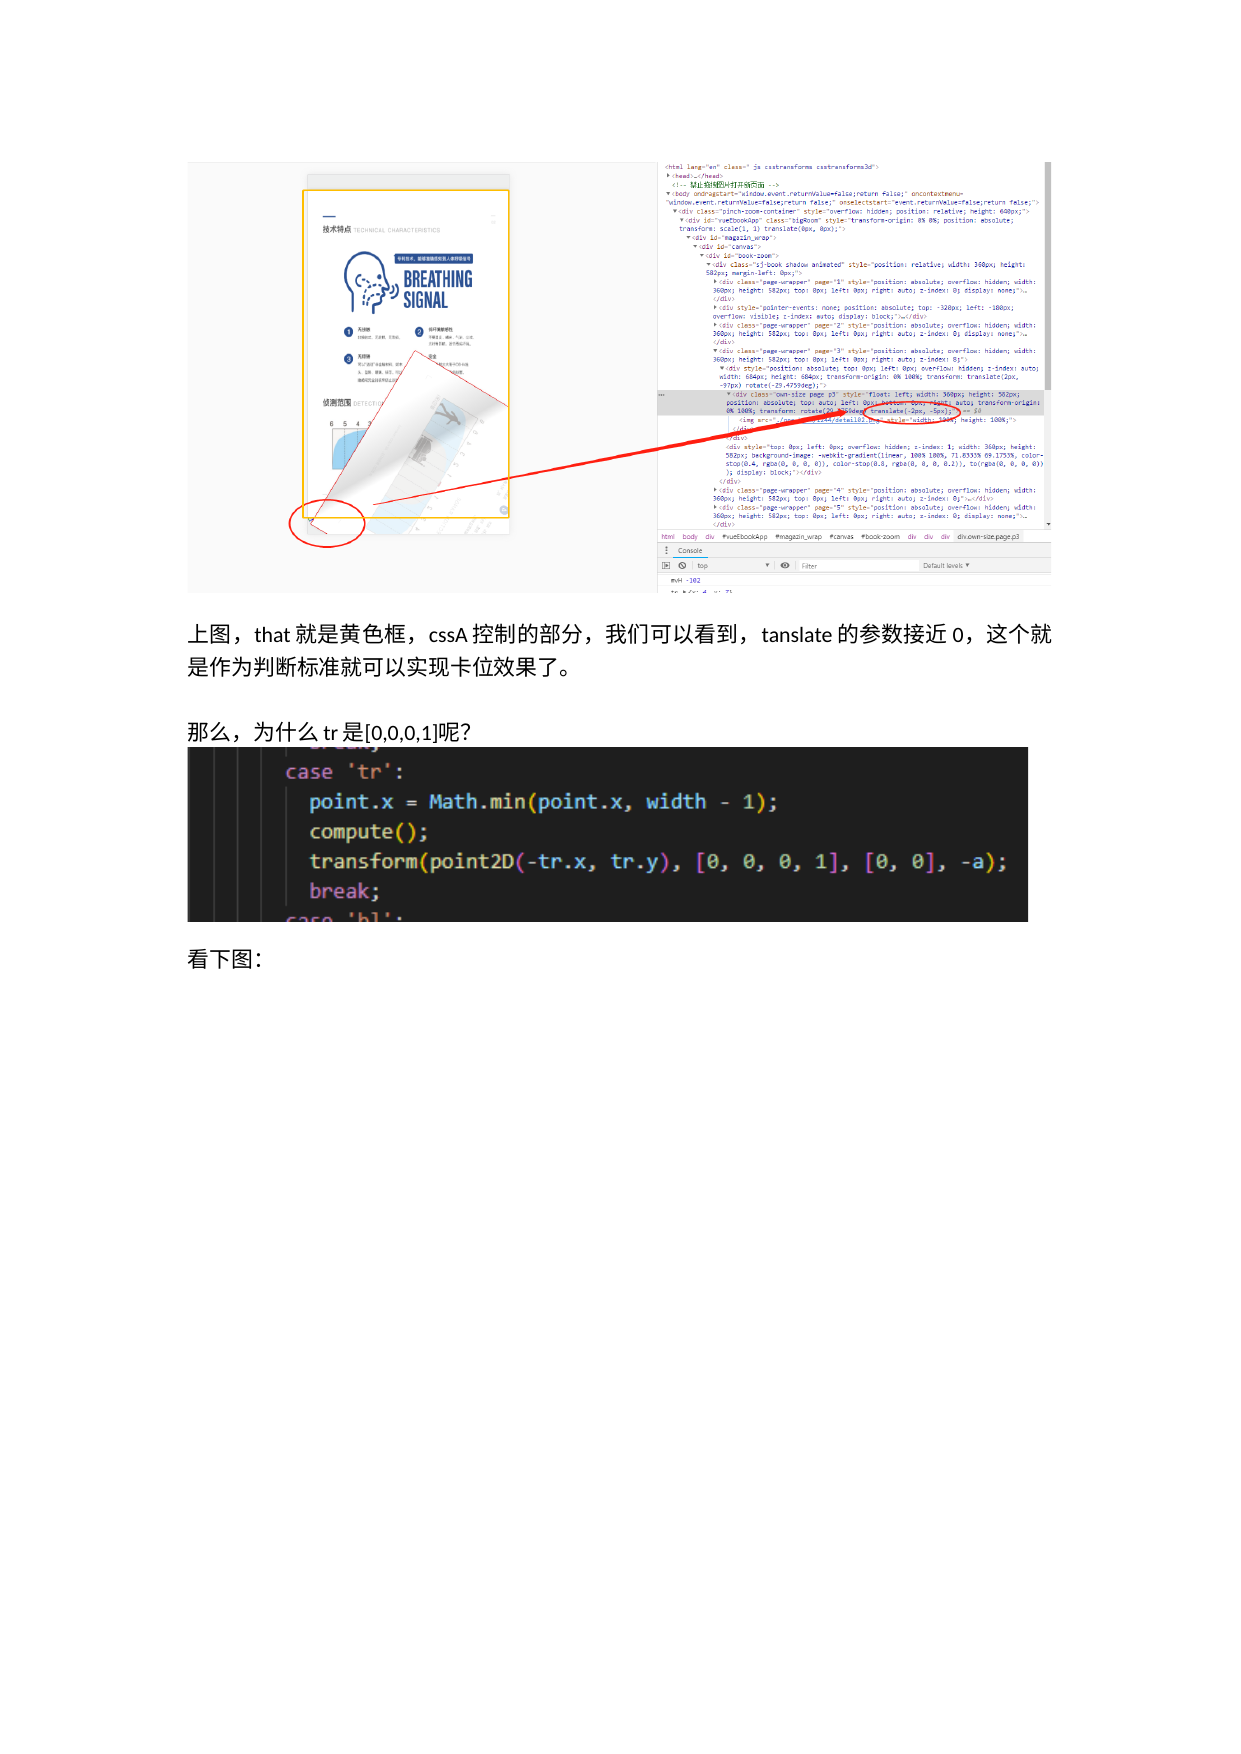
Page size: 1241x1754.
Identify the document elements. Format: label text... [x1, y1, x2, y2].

text 看下图： [187, 942, 1053, 974]
picture [187, 747, 1029, 922]
picture [187, 162, 1052, 593]
text 上图，that就是黄色框，cssA控制的部分，我们可以看到，tanslate的参数接近0，这个就是作为判断标准就可以实现卡位效果了。 [187, 617, 1053, 682]
text 那么，为什么tr是[0,0,0,1]呢？ [187, 714, 1053, 747]
